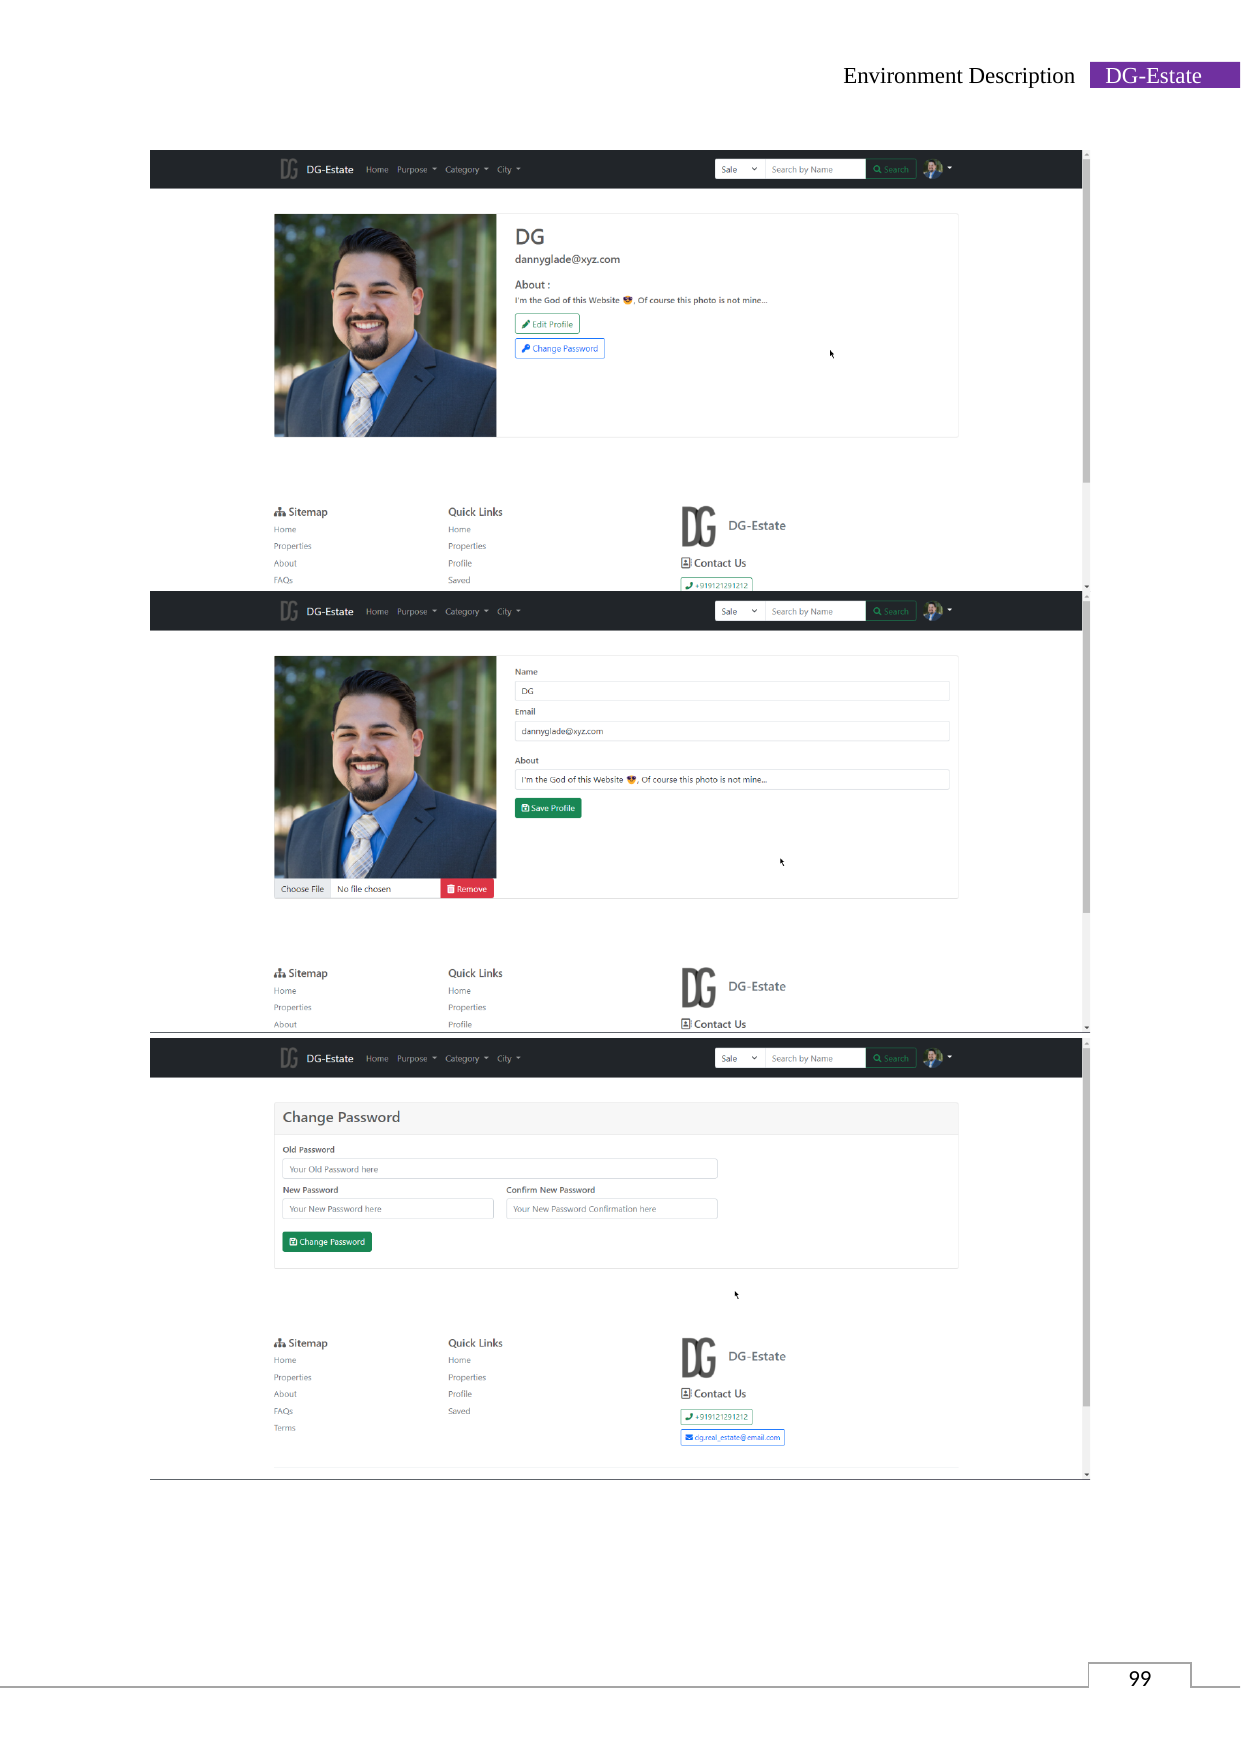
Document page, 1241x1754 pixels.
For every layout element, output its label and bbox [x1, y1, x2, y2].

picture [150, 150, 1091, 1033]
picture [150, 1038, 1091, 1480]
